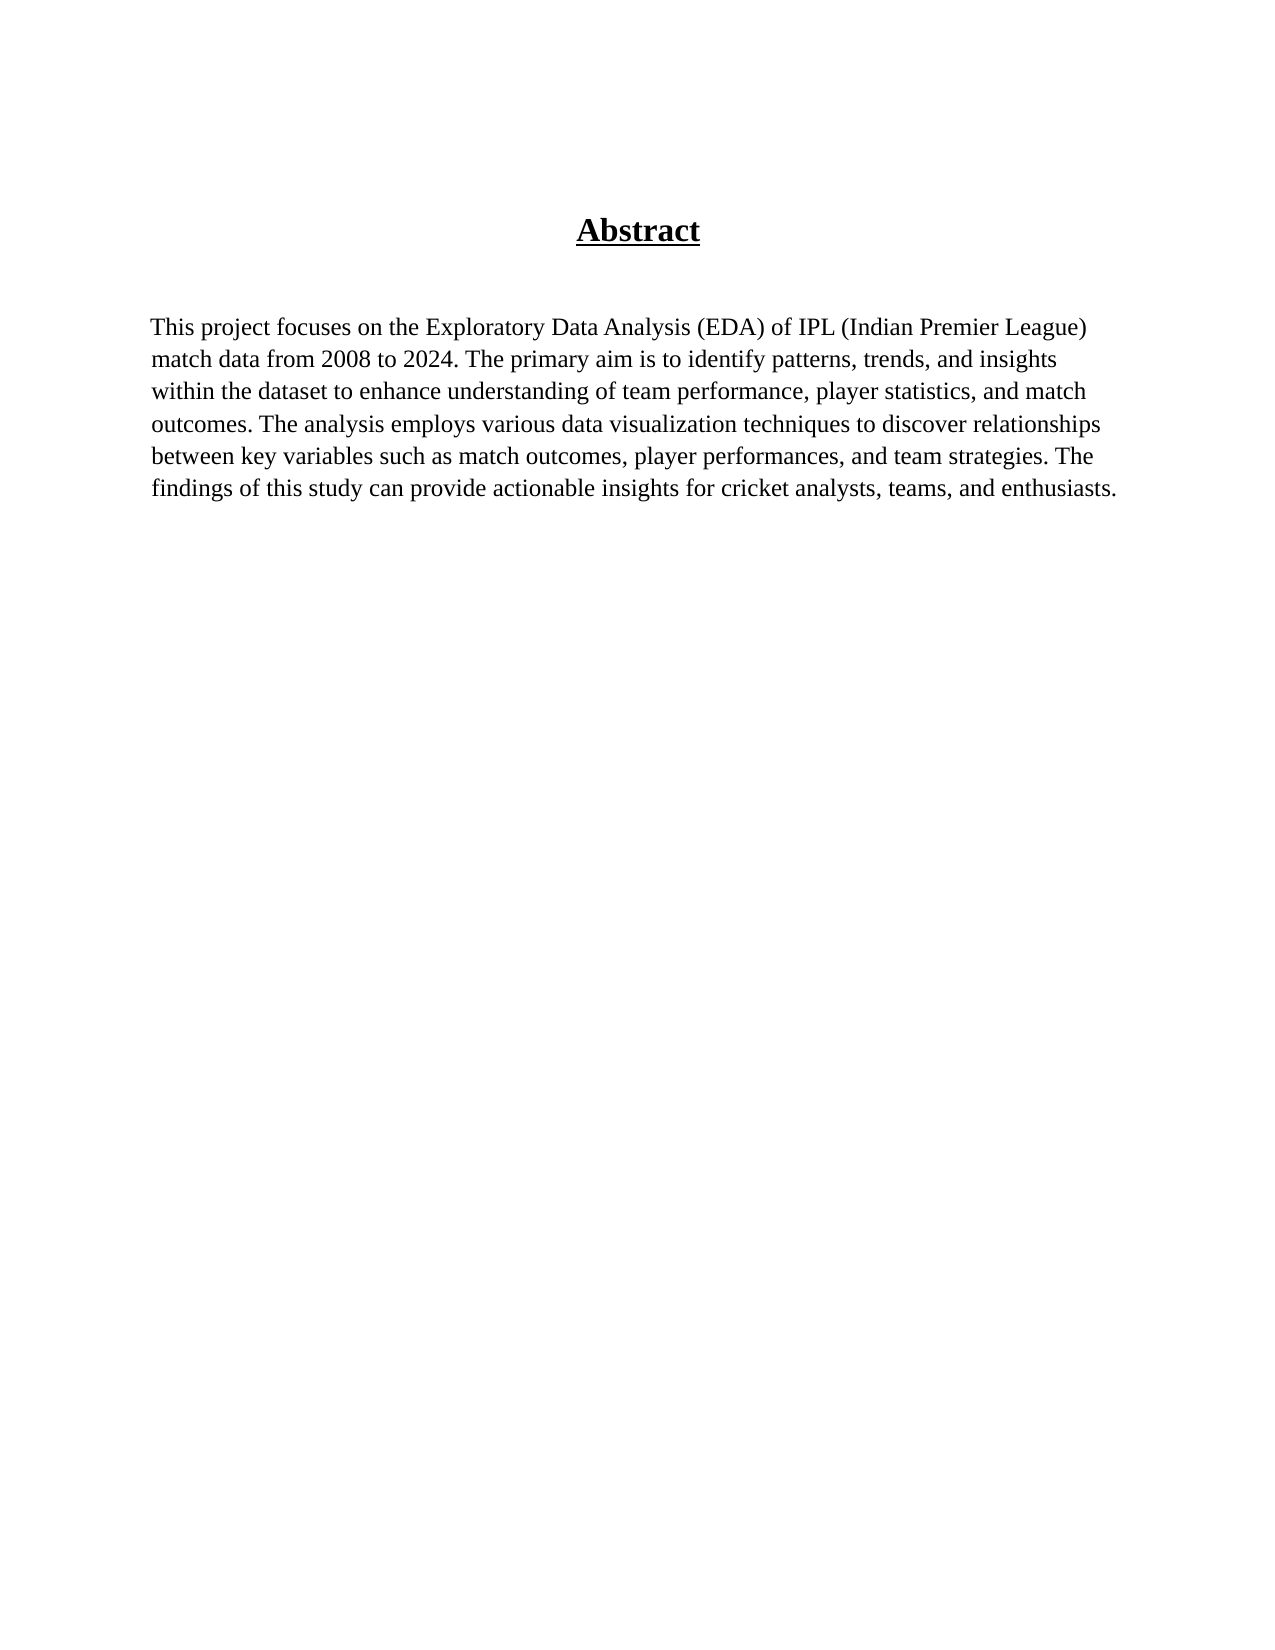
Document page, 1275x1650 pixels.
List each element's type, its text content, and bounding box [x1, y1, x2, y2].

text This project focuses on the Exploratory Data Analysis (EDA) of IPL (Indian Premier League) match data from 2008 to 2024. The primary aim is to identify patterns, trends, and insights within the dataset to enhance understanding of team performance, player statistics, and match outcomes. The analysis employs various data visualization techniques to discover relationships between key variables such as match outcomes, player performances, and team strategies. The findings of this study can provide actionable insights for cricket analysts, teams, and enthusiasts. [150, 312, 1125, 502]
subtitle Abstract [151, 210, 1125, 249]
